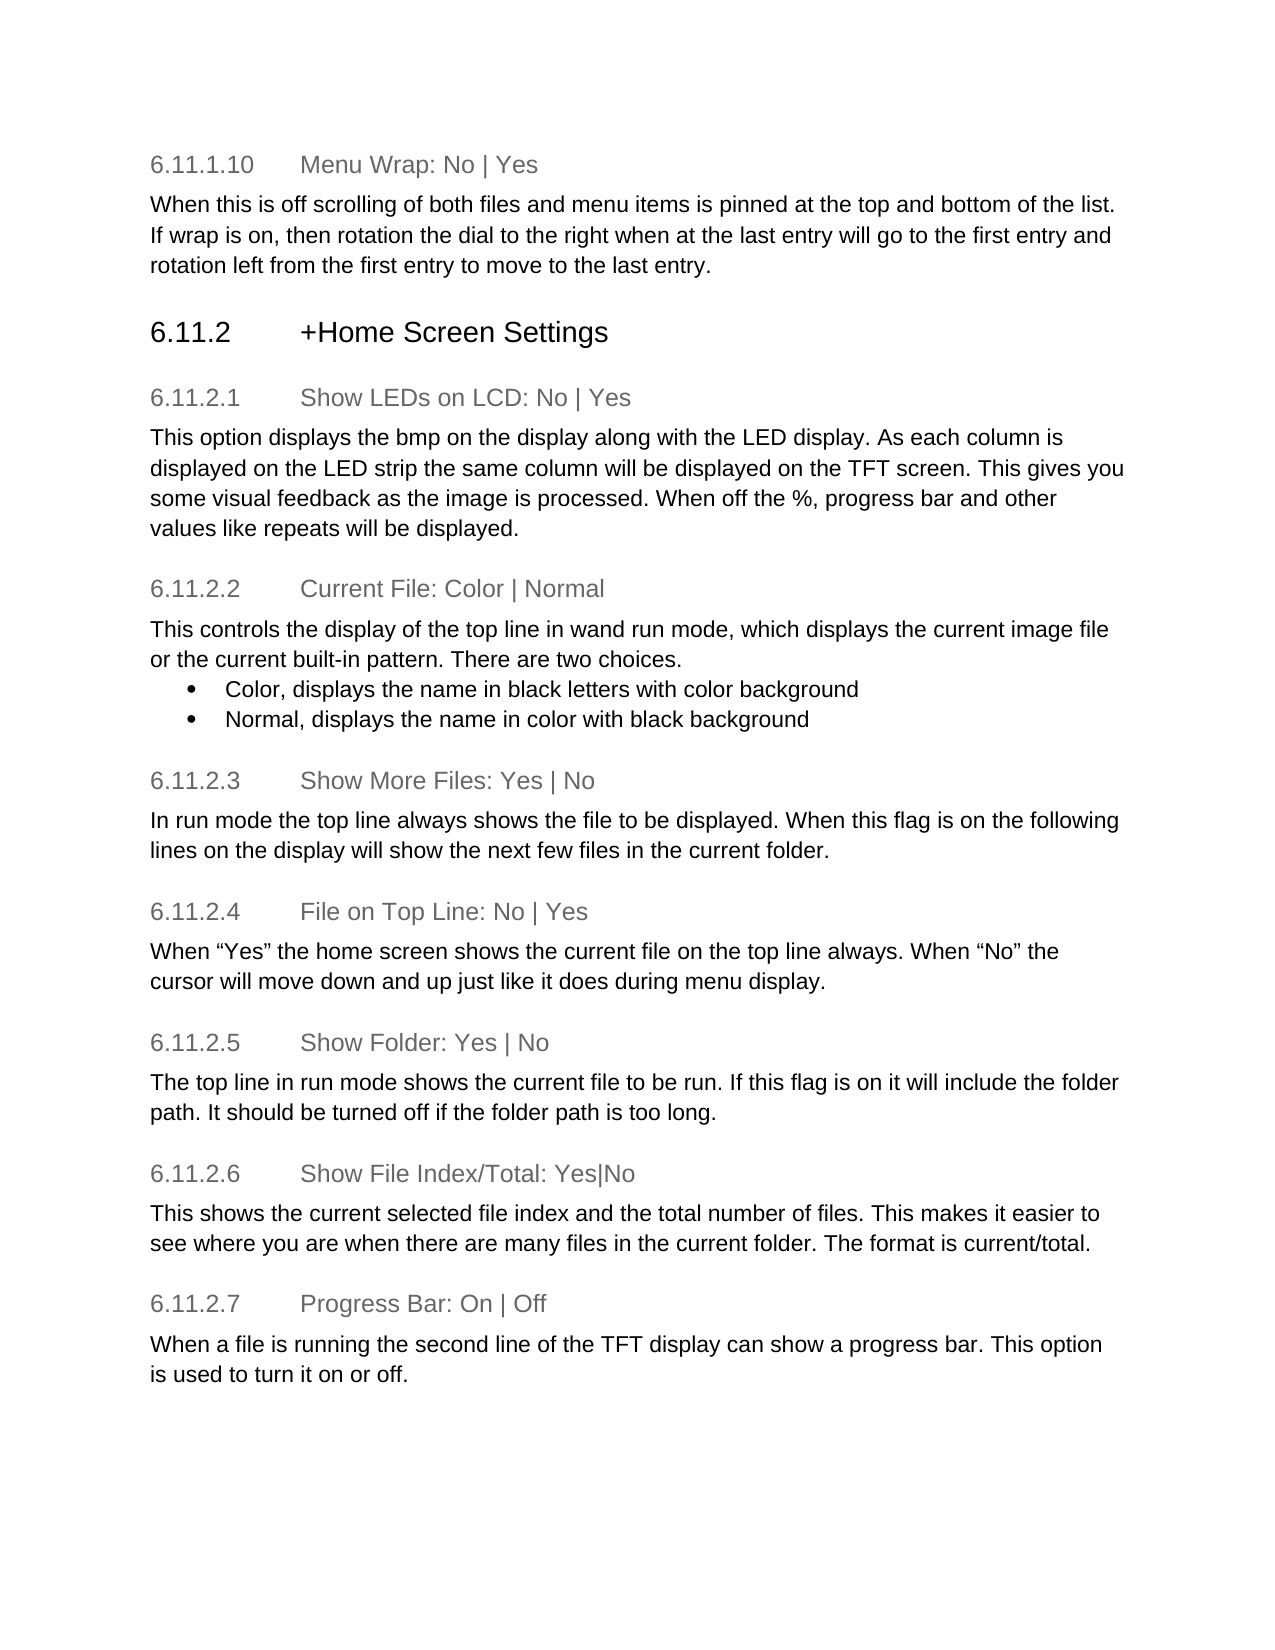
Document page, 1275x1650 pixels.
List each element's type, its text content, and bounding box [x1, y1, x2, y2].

subtitle Progress Bar: On | Off [150, 1289, 1125, 1318]
text When a file is running the second line of the TFT display can show a progress bar. This option is used to turn it on or off. [150, 1331, 1125, 1387]
subtitle File on Top Line: No | Yes [150, 897, 1125, 925]
subtitle +Home Screen Settings [150, 315, 1125, 349]
list Normal, displays the name in color with black background [187, 706, 1125, 733]
list Color, displays the name in black letters with color background [187, 676, 1125, 702]
text This shows the current selected file index and the total number of files. This makes it easier to see where you are when there are many files in the current folder. The format is current/total. [150, 1200, 1125, 1256]
subtitle Menu Wrap: No | Yes [150, 150, 1125, 179]
subtitle Show LEDs on LCD: No | Yes [150, 383, 1125, 412]
subtitle Current File: Color | Normal [150, 574, 1125, 603]
text This option displays the bmp on the display along with the LED display. As each column is displayed on the LED strip the same column will be displayed on the TFT screen. This gives you some visual feedback as the image is processed. When off the %, progress bar and other values like repeats will be displayed. [150, 424, 1125, 541]
text The top line in run mode shows the current file to be run. If this flag is on it will include the folder path. It should be turned off if the folder path is too long. [150, 1069, 1125, 1126]
text When “Yes” the home screen shows the current file on the top line always. When “No” the cursor will move down and up just like it does during menu display. [150, 938, 1125, 994]
subtitle Show File Index/Total: Yes|No [150, 1158, 1125, 1187]
subtitle Show Folder: Yes | No [150, 1028, 1125, 1056]
text This controls the display of the top line in wand run mode, which displays the current image file or the current built-in pattern. There are two choices. [150, 616, 1125, 672]
text In run mode the top line always shows the file to be displayed. When this flag is on the following lines on the display will show the next few files in the current folder. [150, 807, 1125, 864]
subtitle Show More Files: Yes | No [150, 766, 1125, 794]
text When this is off scrolling of both files and menu items is pinned at the top and bottom of the list. If wrap is on, then rotation the dial to the right when at the last entry will go to the first entry and rotation left from the first entry to move to the last entry. [150, 191, 1125, 278]
